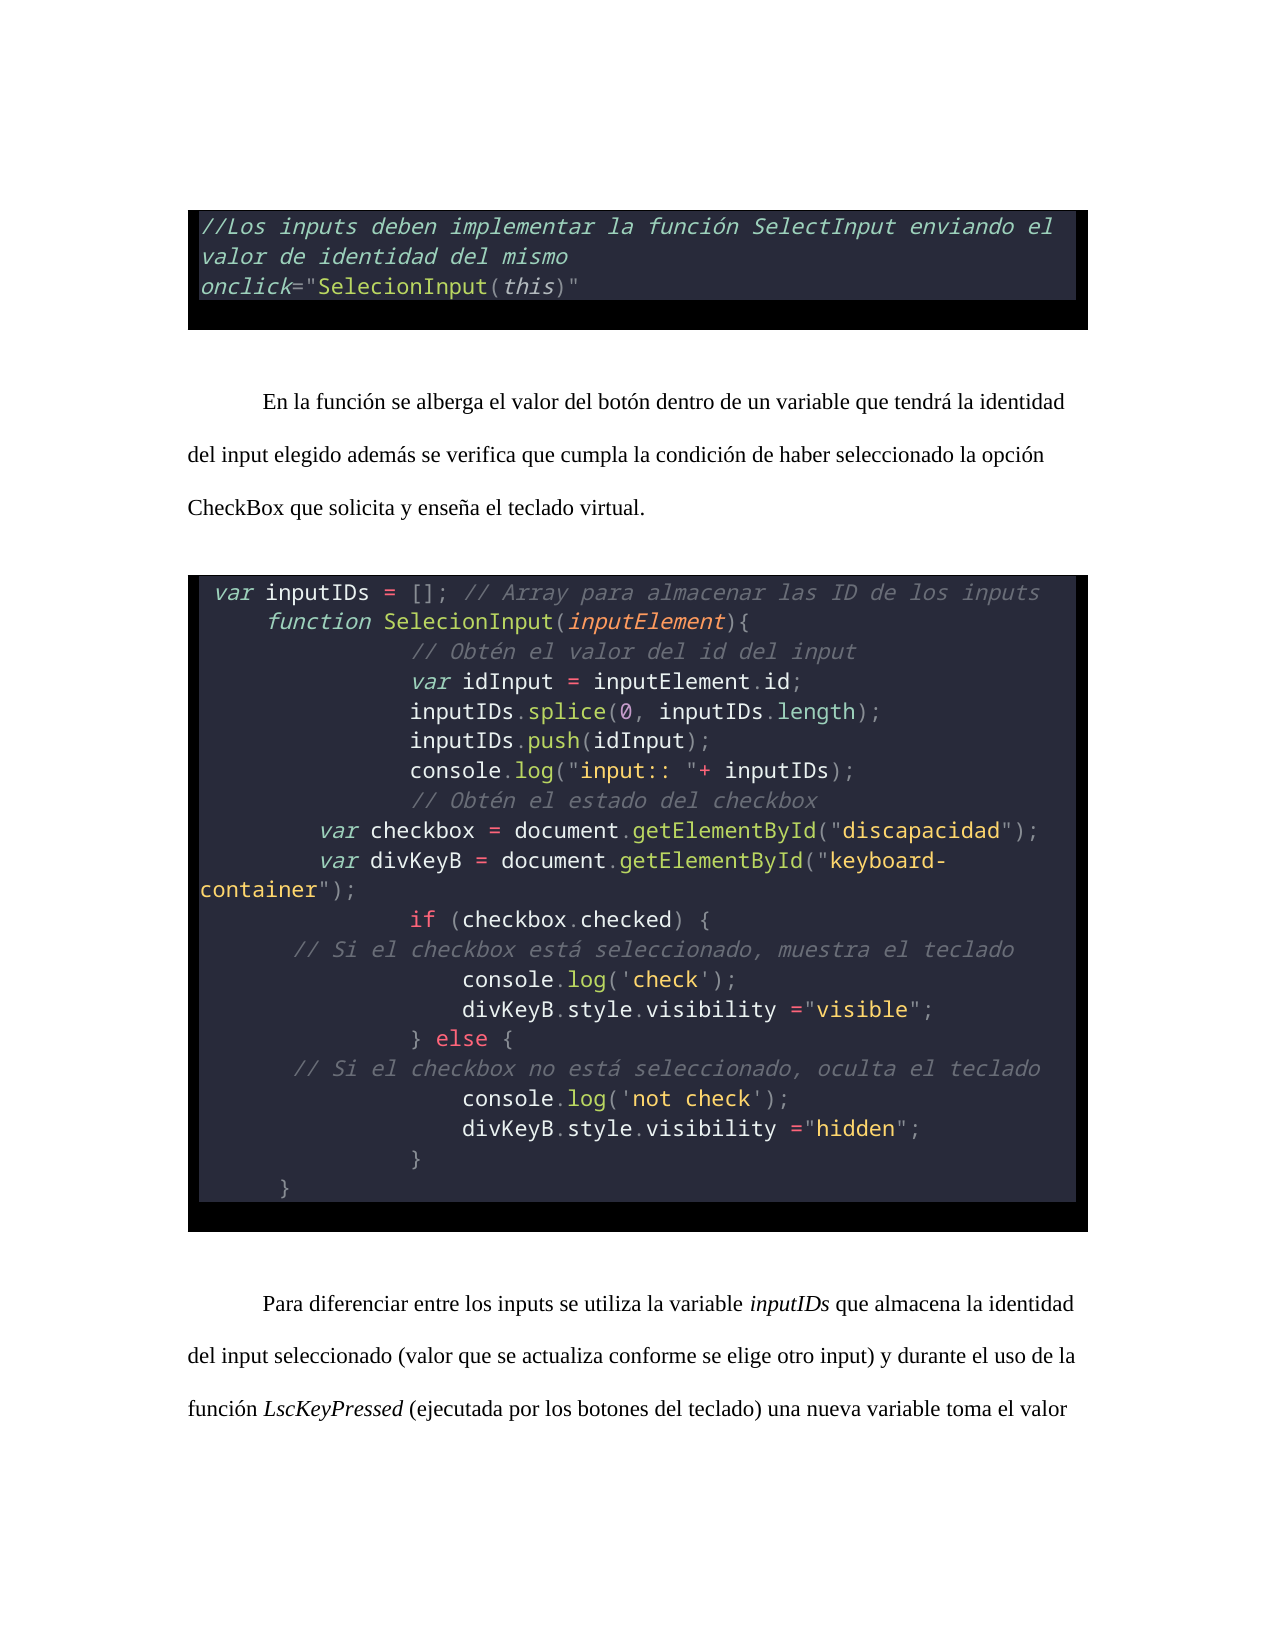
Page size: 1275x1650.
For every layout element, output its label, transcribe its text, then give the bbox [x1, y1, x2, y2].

table_header var inputIDs = []; // Array para almacenar las ID de los inputs function SelecionInput(inputElement){ // Obtén el valor del id del input var idInput = inputElement.id; inputIDs.splice(0, inputIDs.length); inputIDs.push(idInput); console.log("input:: "+ inputIDs); // Obtén el estado del checkbox var checkbox = document.getElementById("discapacidad"); var divKeyB = document.getElementById("keyboard-container"); if (checkbox.checked) { // Si el checkbox está seleccionado, muestra el teclado console.log('check'); divKeyB.style.visibility ="visible"; } else { // Si el checkbox no está seleccionado, oculta el teclado console.log('not check'); divKeyB.style.visibility ="hidden"; } } [189, 576, 1087, 1231]
table_header //Los inputs deben implementar la función SelectInput enviando el valor de identidad del mismo onclick="SelecionInput(this)" [189, 211, 1087, 329]
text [187, 1290, 1087, 1422]
text En la función se alberga el valor del botón dentro de un variable que tendrá la identidad del input elegido además se verifica que cumpla la condición de haber seleccionado la opción CheckBox que solicita y enseña el teclado virtual. [187, 388, 1087, 520]
